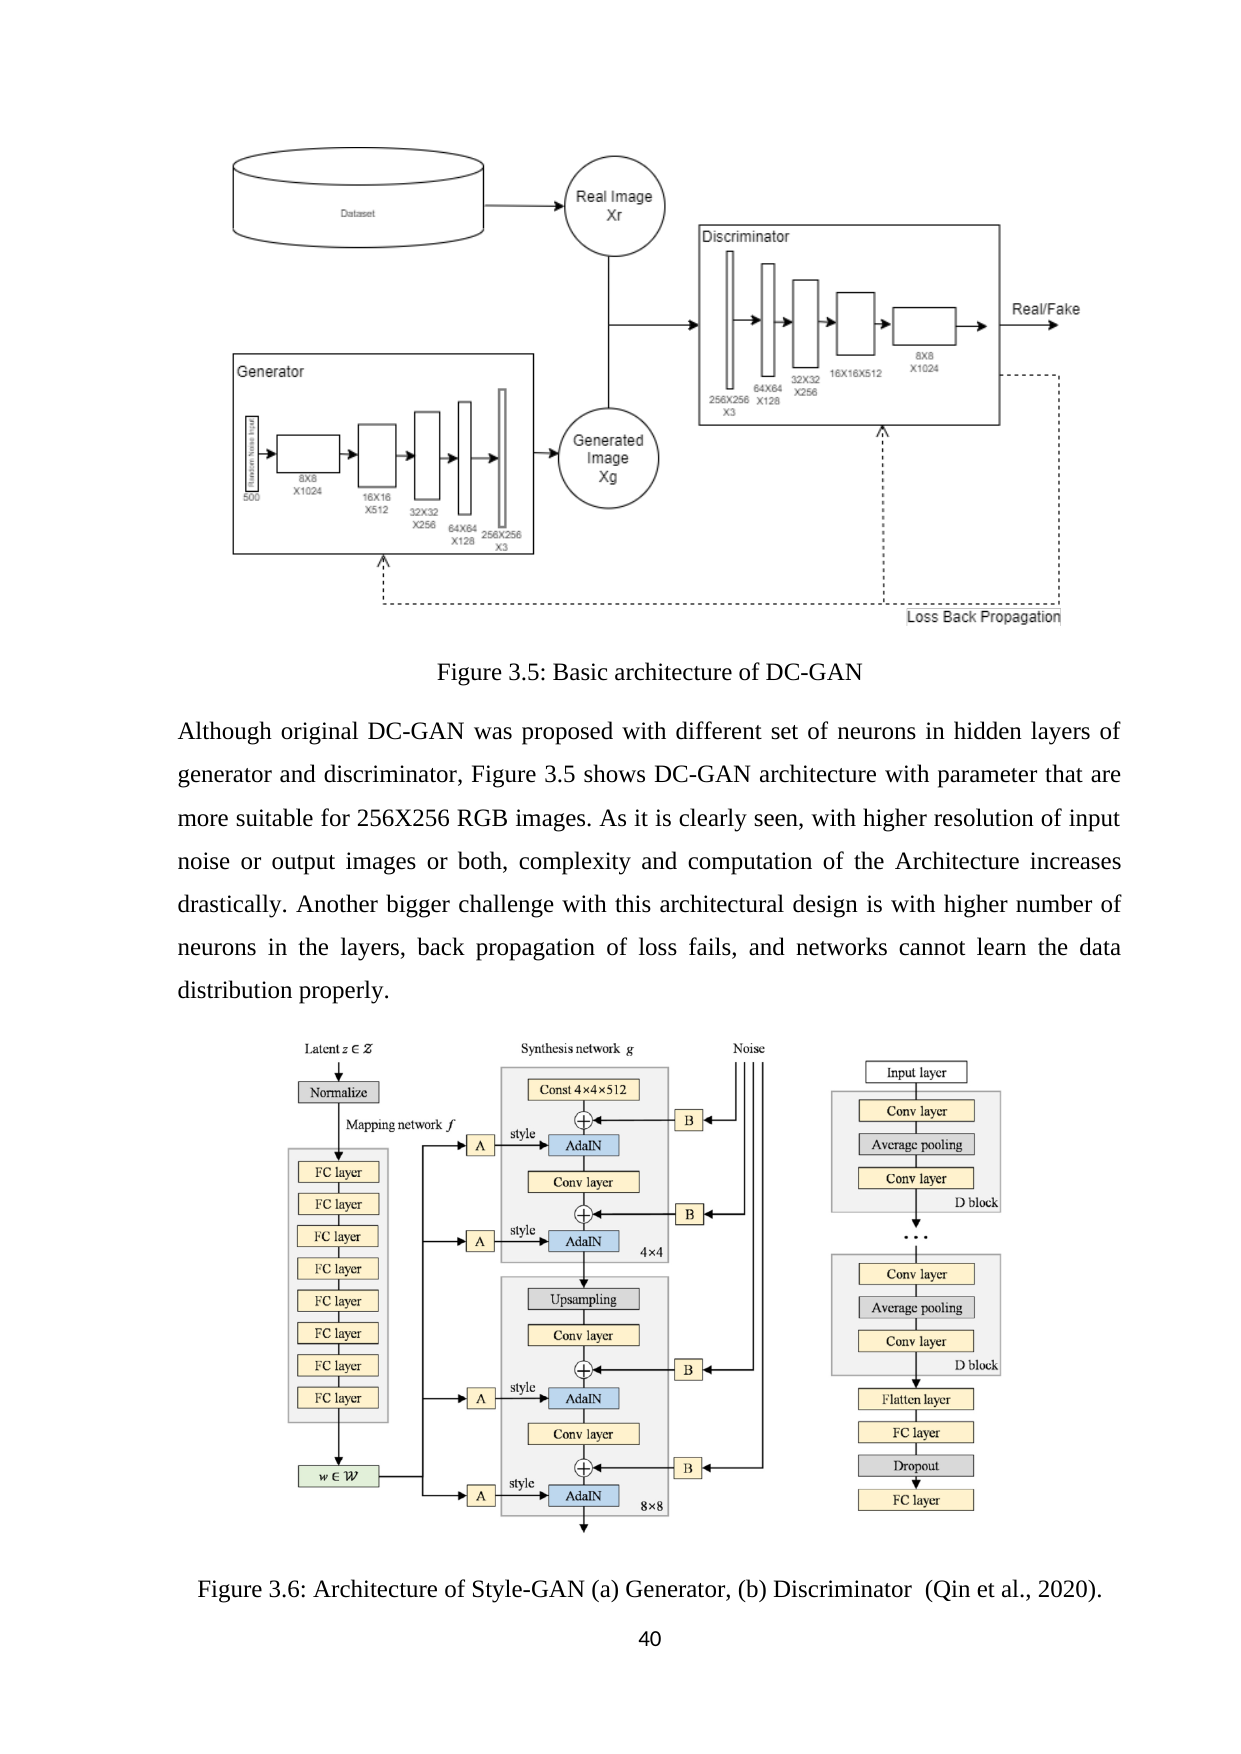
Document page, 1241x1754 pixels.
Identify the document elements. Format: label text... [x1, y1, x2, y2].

picture [799, 1048, 1040, 1543]
picture [214, 147, 1086, 626]
text Figure 3.5: Basic architecture of DC-GAN [177, 657, 1122, 685]
picture [260, 1035, 793, 1543]
text Figure 3.6: Architecture of Style-GAN (a) Generator, (b) Discriminator . [177, 1574, 1122, 1602]
text Although original DC-GAN was proposed with different set of neurons in hidden layers of generator and discriminator, Figure 3.5 shows DC-GAN architecture with parameter that are more suitable for 256X256 RGB images. As it is clearly seen, with higher resolution of input noise or output images or both, complexity and computation of the Architecture increases drastically. Another bigger challenge with this architectural design is with higher number of neurons in the layers, back propagation of loss fails, and networks cannot learn the data distribution properly. [177, 716, 1122, 1004]
